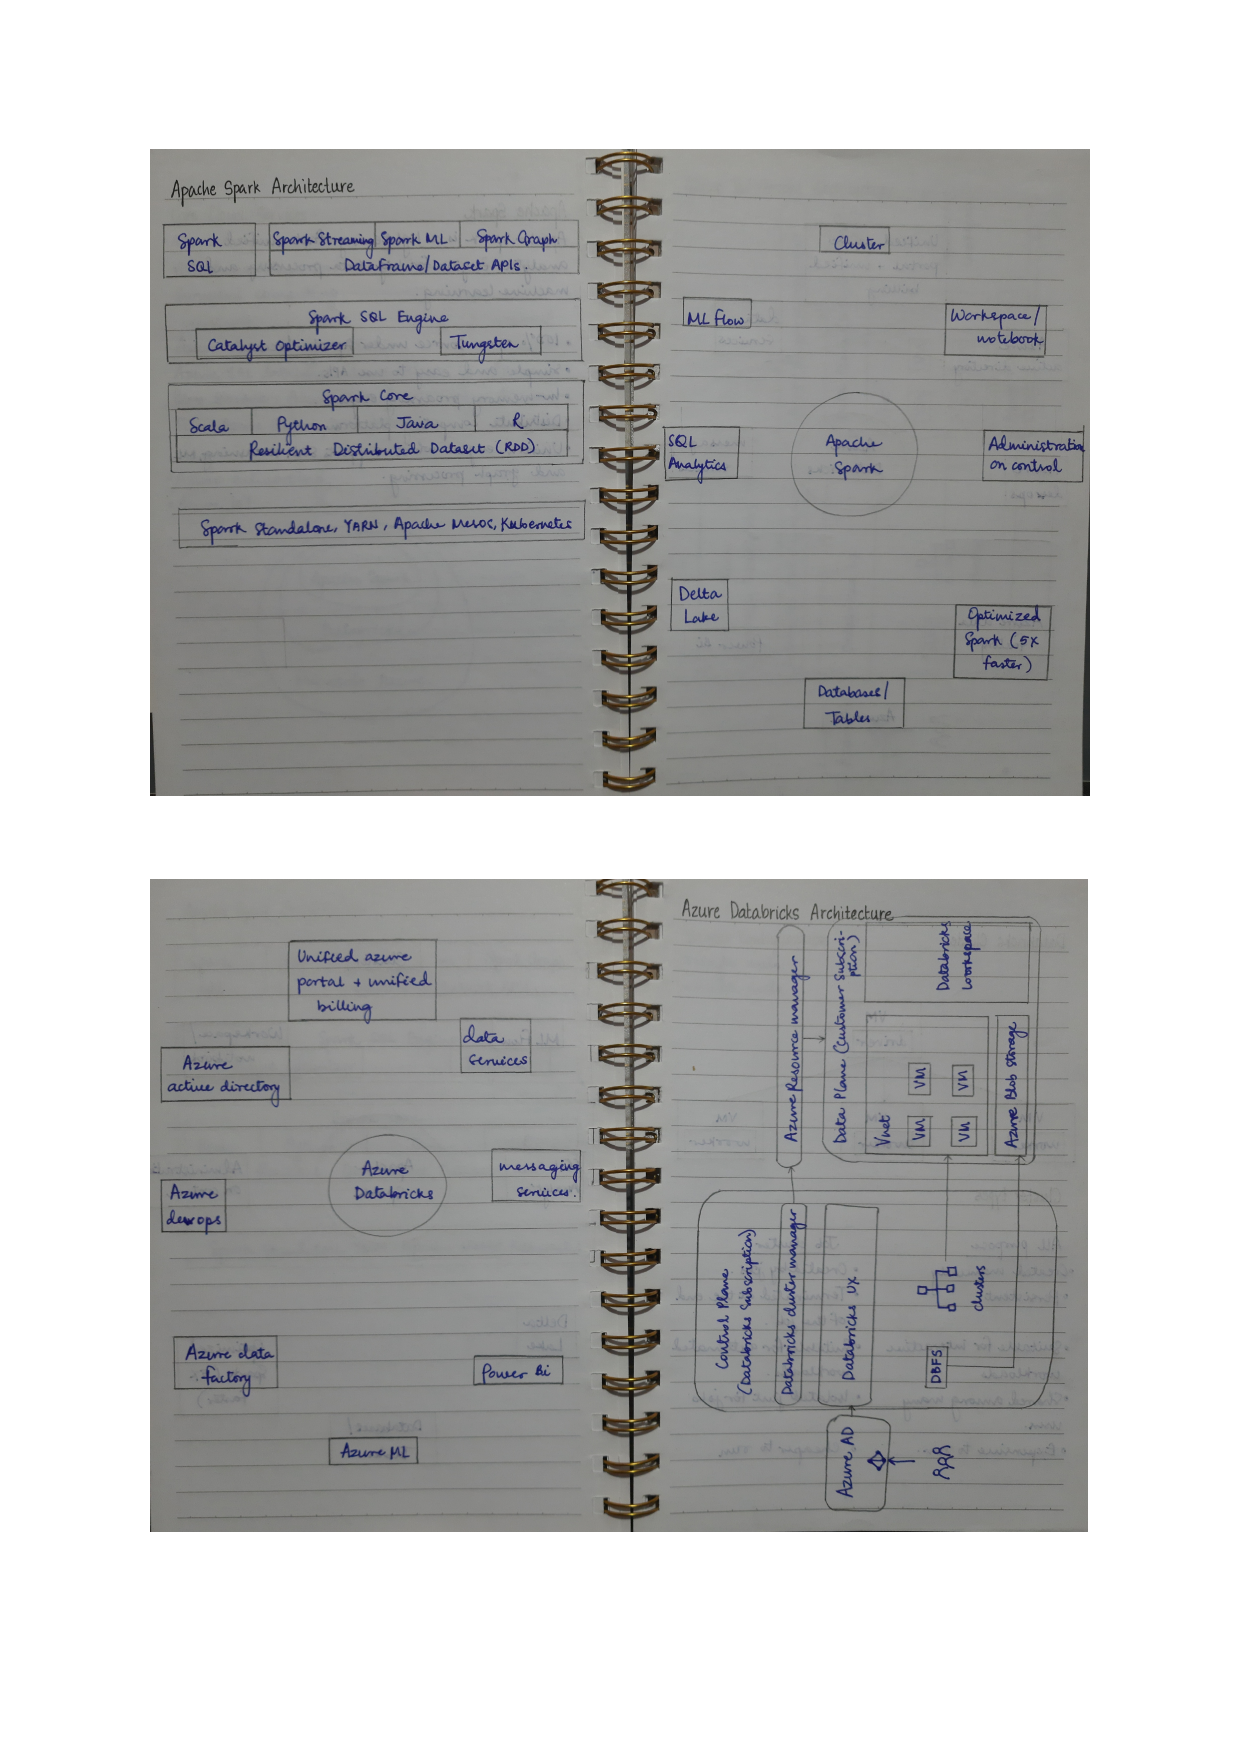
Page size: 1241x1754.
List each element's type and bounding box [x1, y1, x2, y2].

picture [150, 879, 1088, 1532]
picture [150, 149, 1090, 796]
